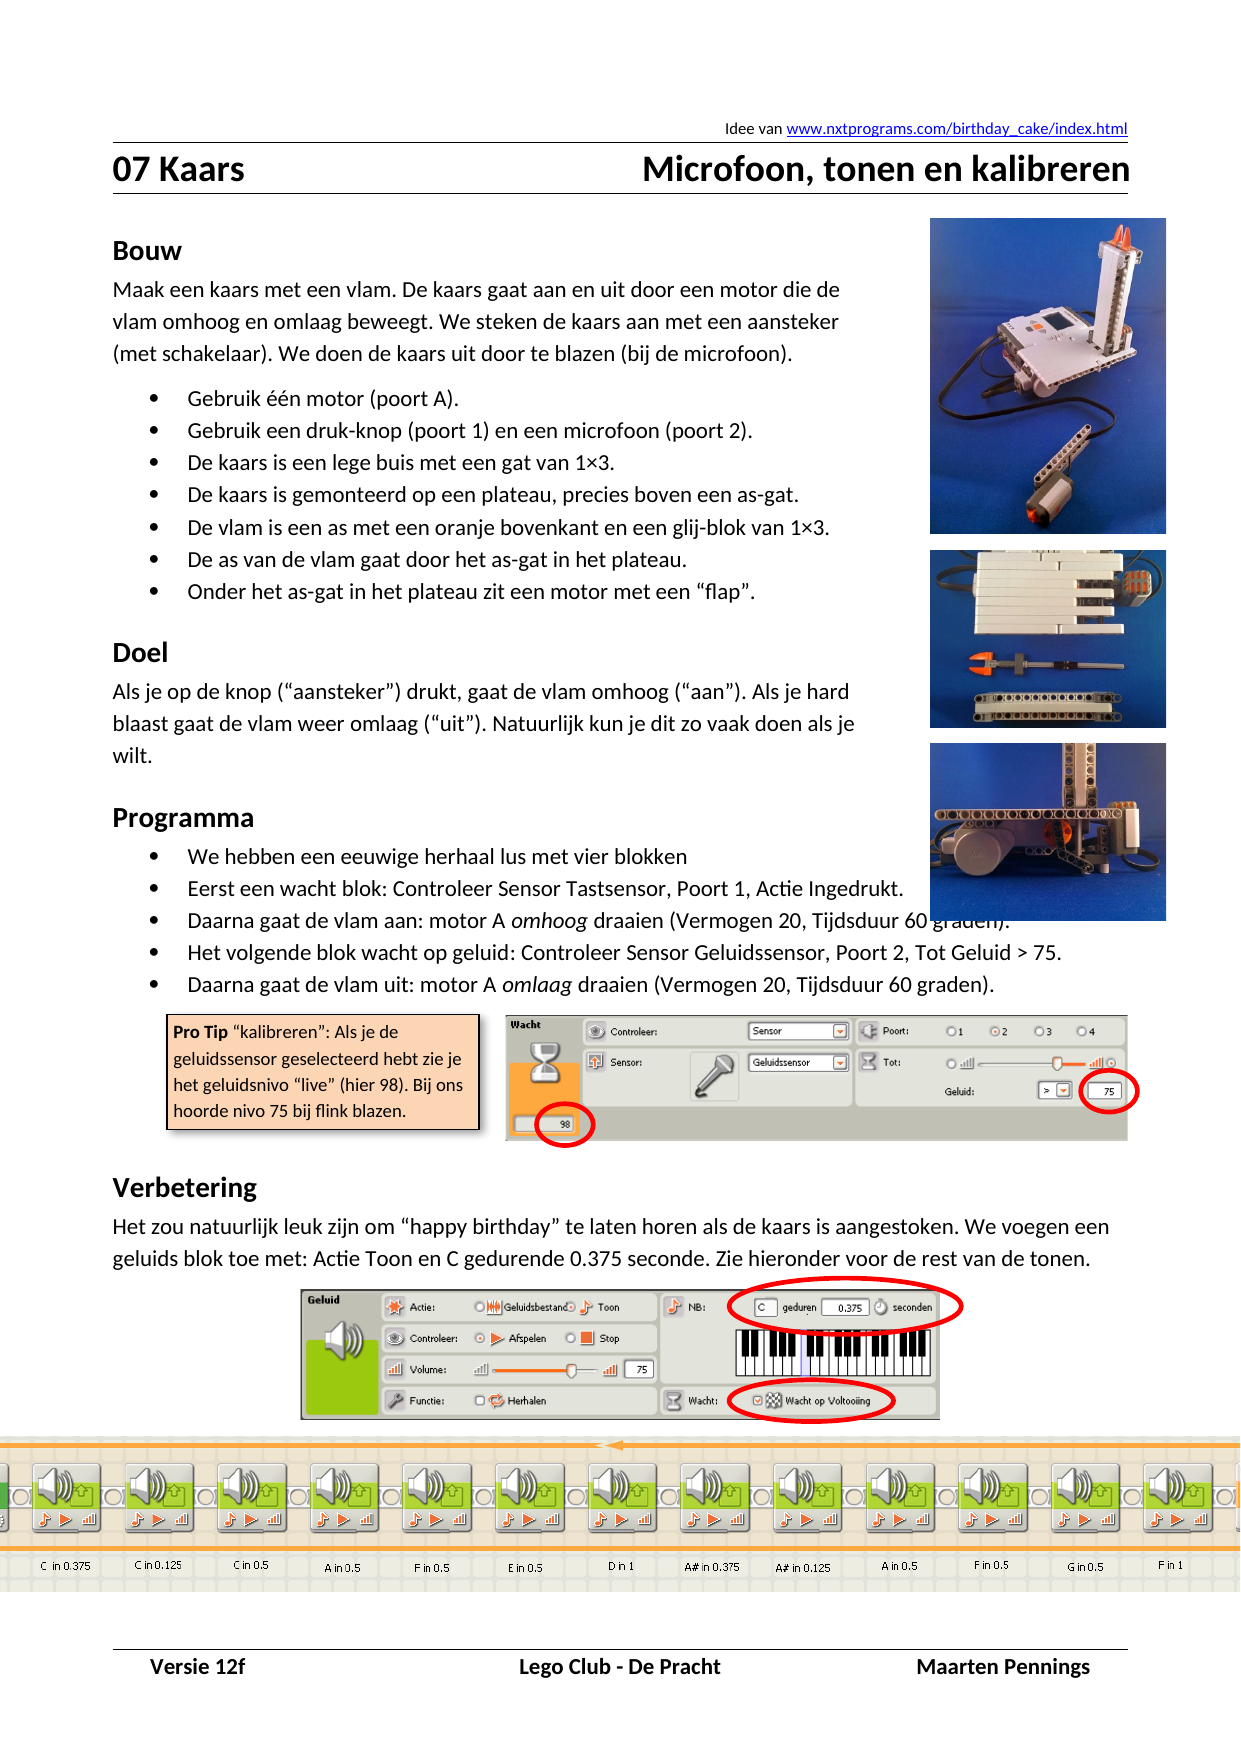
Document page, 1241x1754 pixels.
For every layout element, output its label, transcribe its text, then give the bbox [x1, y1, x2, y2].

text Het zou natuurlijk leuk zijn om “happy birthday” te laten horen als de kaars is aangestoken. We voegen een geluids blok toe met: Actie Toon en C gedurende 0.375 seconde. Zie hieronder voor de rest van de tonen. [112, 1212, 1128, 1273]
picture [732, 1383, 890, 1419]
text Verbetering [112, 1169, 1128, 1205]
list We hebben een eeuwige herhaal lus met vier blokken [150, 842, 880, 870]
picture [930, 550, 1167, 728]
list Daarna gaat de vlam aan: motor A omhoog draaien (Vermogen 20, Tijdsduur 60 graden). [150, 906, 1128, 934]
list Het volgende blok wacht op geluid: Controleer Sensor Geluidssensor, Poort 2, Tot Geluid > 75. [150, 938, 1128, 966]
text Bouw [112, 232, 1128, 267]
text Idee van www.nxtprograms.com/birthday_cake/index.html [112, 118, 1128, 138]
text Programma [112, 799, 930, 834]
list Onder het as-gat in het plateau zit een motor met een “flap”. [150, 577, 880, 605]
text Maak een kaars met een vlam. De kaars gaat aan en uit door een motor die de vlam omhoog en omlaag beweegt. We steken de kaars aan met een aansteker (met schakelaar). We doen de kaars uit door te blazen (bij de microfoon). [112, 275, 880, 367]
picture [539, 1107, 590, 1141]
list Gebruik een druk-knop (poort 1) en een microfoon (poort 2). [150, 416, 880, 444]
text 07 Kaars Microfoon, tonen en kalibreren [112, 143, 1128, 194]
picture [300, 1289, 940, 1420]
list Eerst een wacht blok: Controleer Sensor Tastsensor, Poort 1, Actie Ingedrukt. [150, 874, 930, 902]
picture [732, 1289, 940, 1332]
text Als je op de knop (“aansteker”) drukt, gaat de vlam omhoog (“aan”). Als je hard blaast gaat de vlam weer omlaag (“uit”). Natuurlijk kun je dit zo vaak doen als je wilt. [112, 677, 880, 769]
picture [930, 743, 1167, 921]
picture [930, 218, 1167, 534]
list De kaars is een lege buis met een gat van 1×3. [150, 448, 880, 476]
list Daarna gaat de vlam uit: motor A omlaag draaien (Vermogen 20, Tijdsduur 60 graden). [150, 971, 1128, 998]
text Doel [112, 634, 880, 670]
list De as van de vlam gaat door het as-gat in het plateau. [150, 545, 880, 573]
picture [505, 1015, 1128, 1141]
picture [0, 1436, 1241, 1592]
list De kaars is gemonteerd op een plateau, precies boven een as-gat. [150, 480, 880, 508]
list De vlam is een as met een oranje bovenkant en een glij-blok van 1×3. [150, 513, 880, 541]
list Gebruik één motor (poort A). [150, 384, 880, 412]
picture [1084, 1073, 1128, 1109]
